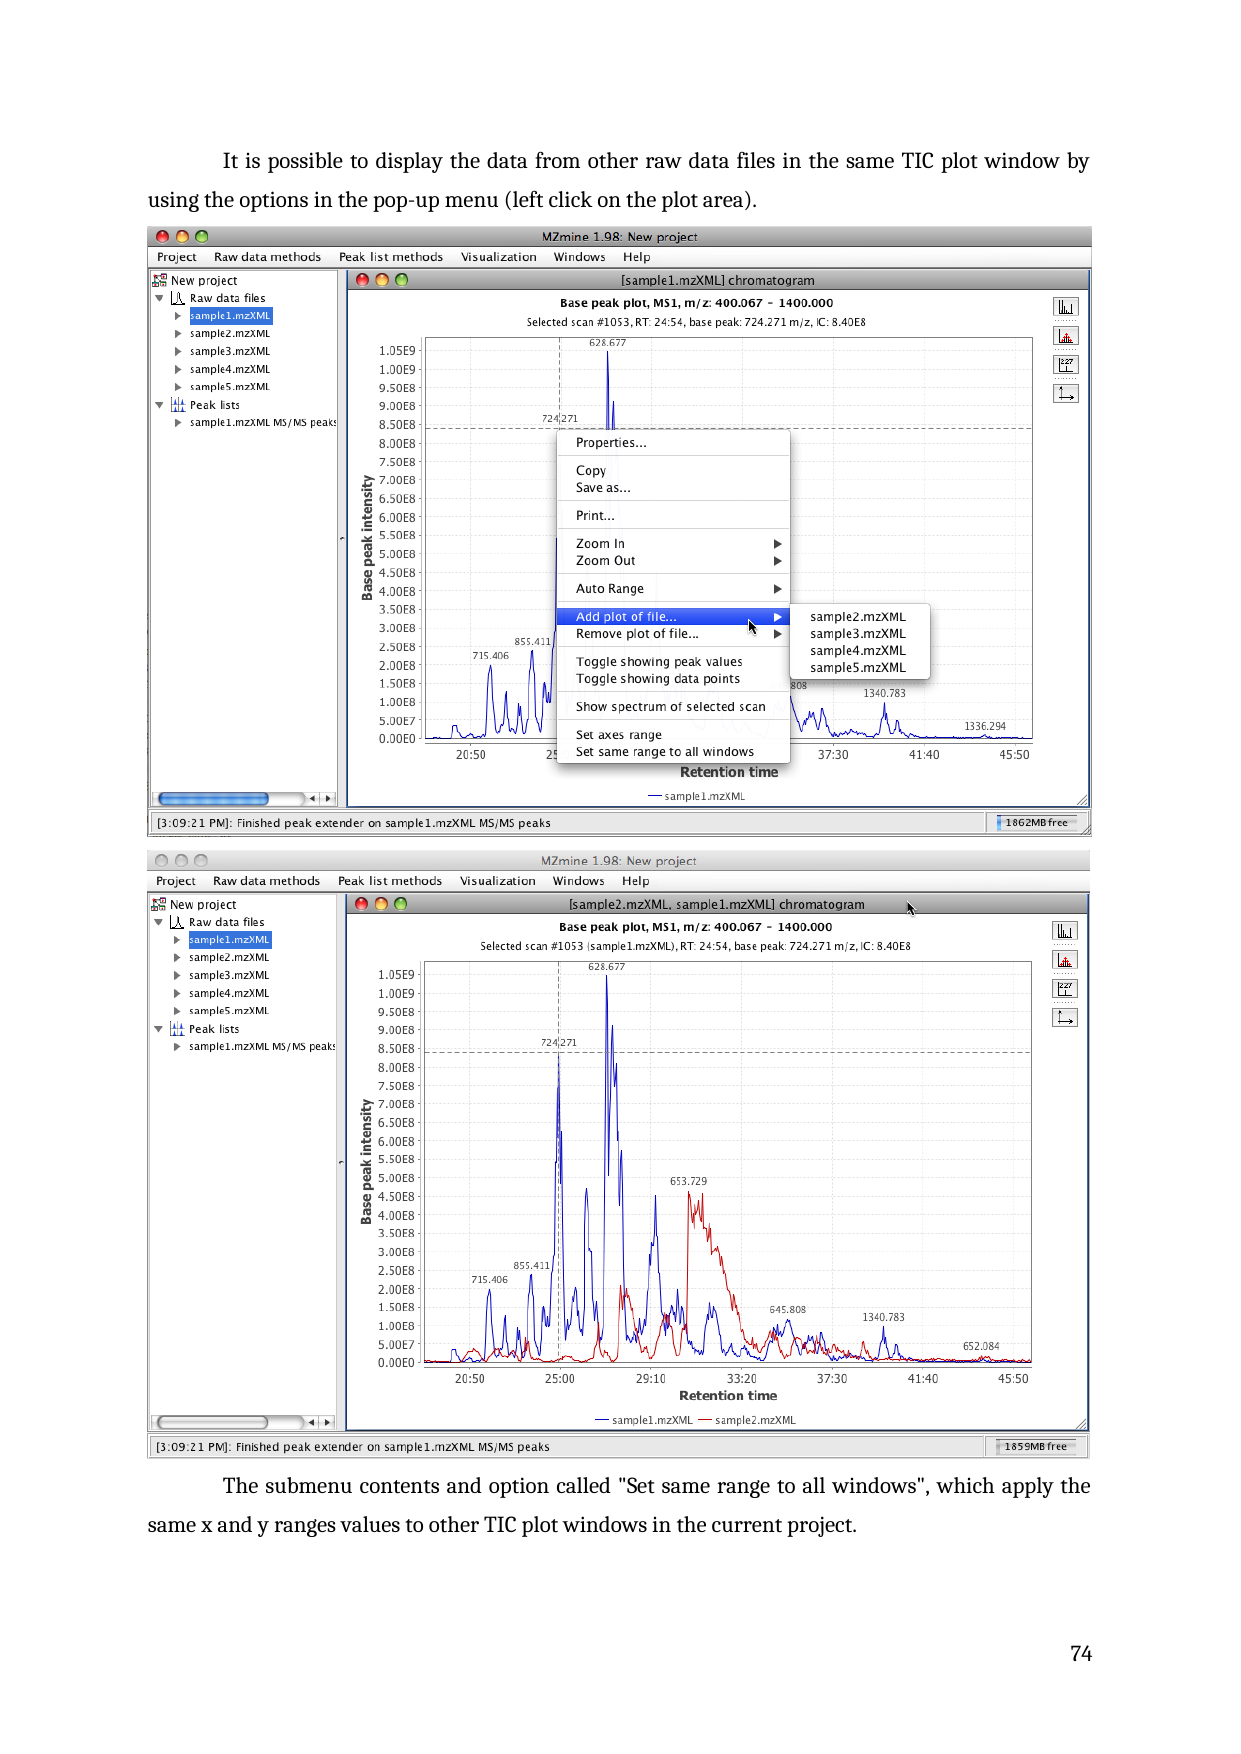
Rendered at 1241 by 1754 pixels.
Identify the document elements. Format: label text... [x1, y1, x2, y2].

picture [147, 226, 1092, 837]
picture [147, 850, 1090, 1459]
text It is possible to display the data from other raw data files in the same TIC plot window by using the options in the pop-up menu (left click on the plot area). [148, 148, 1092, 213]
text The submenu contents and option called "Set same range to all windows", which apply the same x and y ranges values to other TIC plot windows in the current project. [148, 1472, 1092, 1538]
